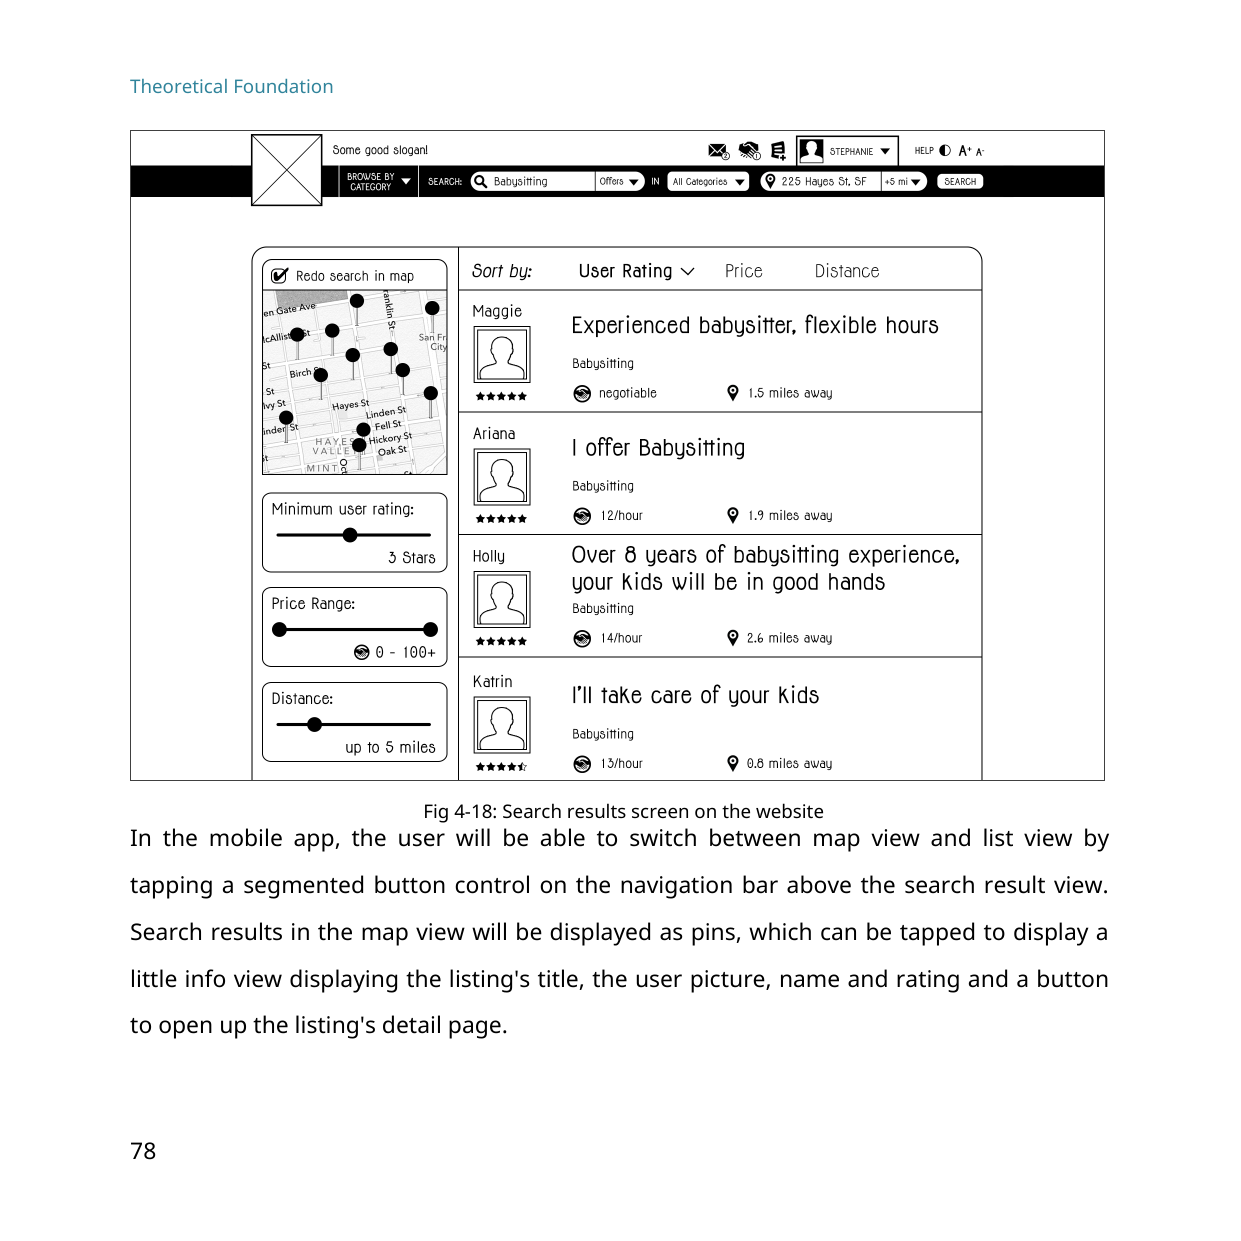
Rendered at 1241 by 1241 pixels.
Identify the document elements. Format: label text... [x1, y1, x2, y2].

text In the mobile app, the user will be able to switch between map view and list view by tapping a segmented button control on the navigation bar above the search result view. Search results in the map view will be displayed as pins, which can be tapped to display a little info view displaying the listing's title, the user picture, name and rating and a button to open up the listing's detail page. [130, 822, 1110, 1041]
picture [131, 131, 1104, 780]
